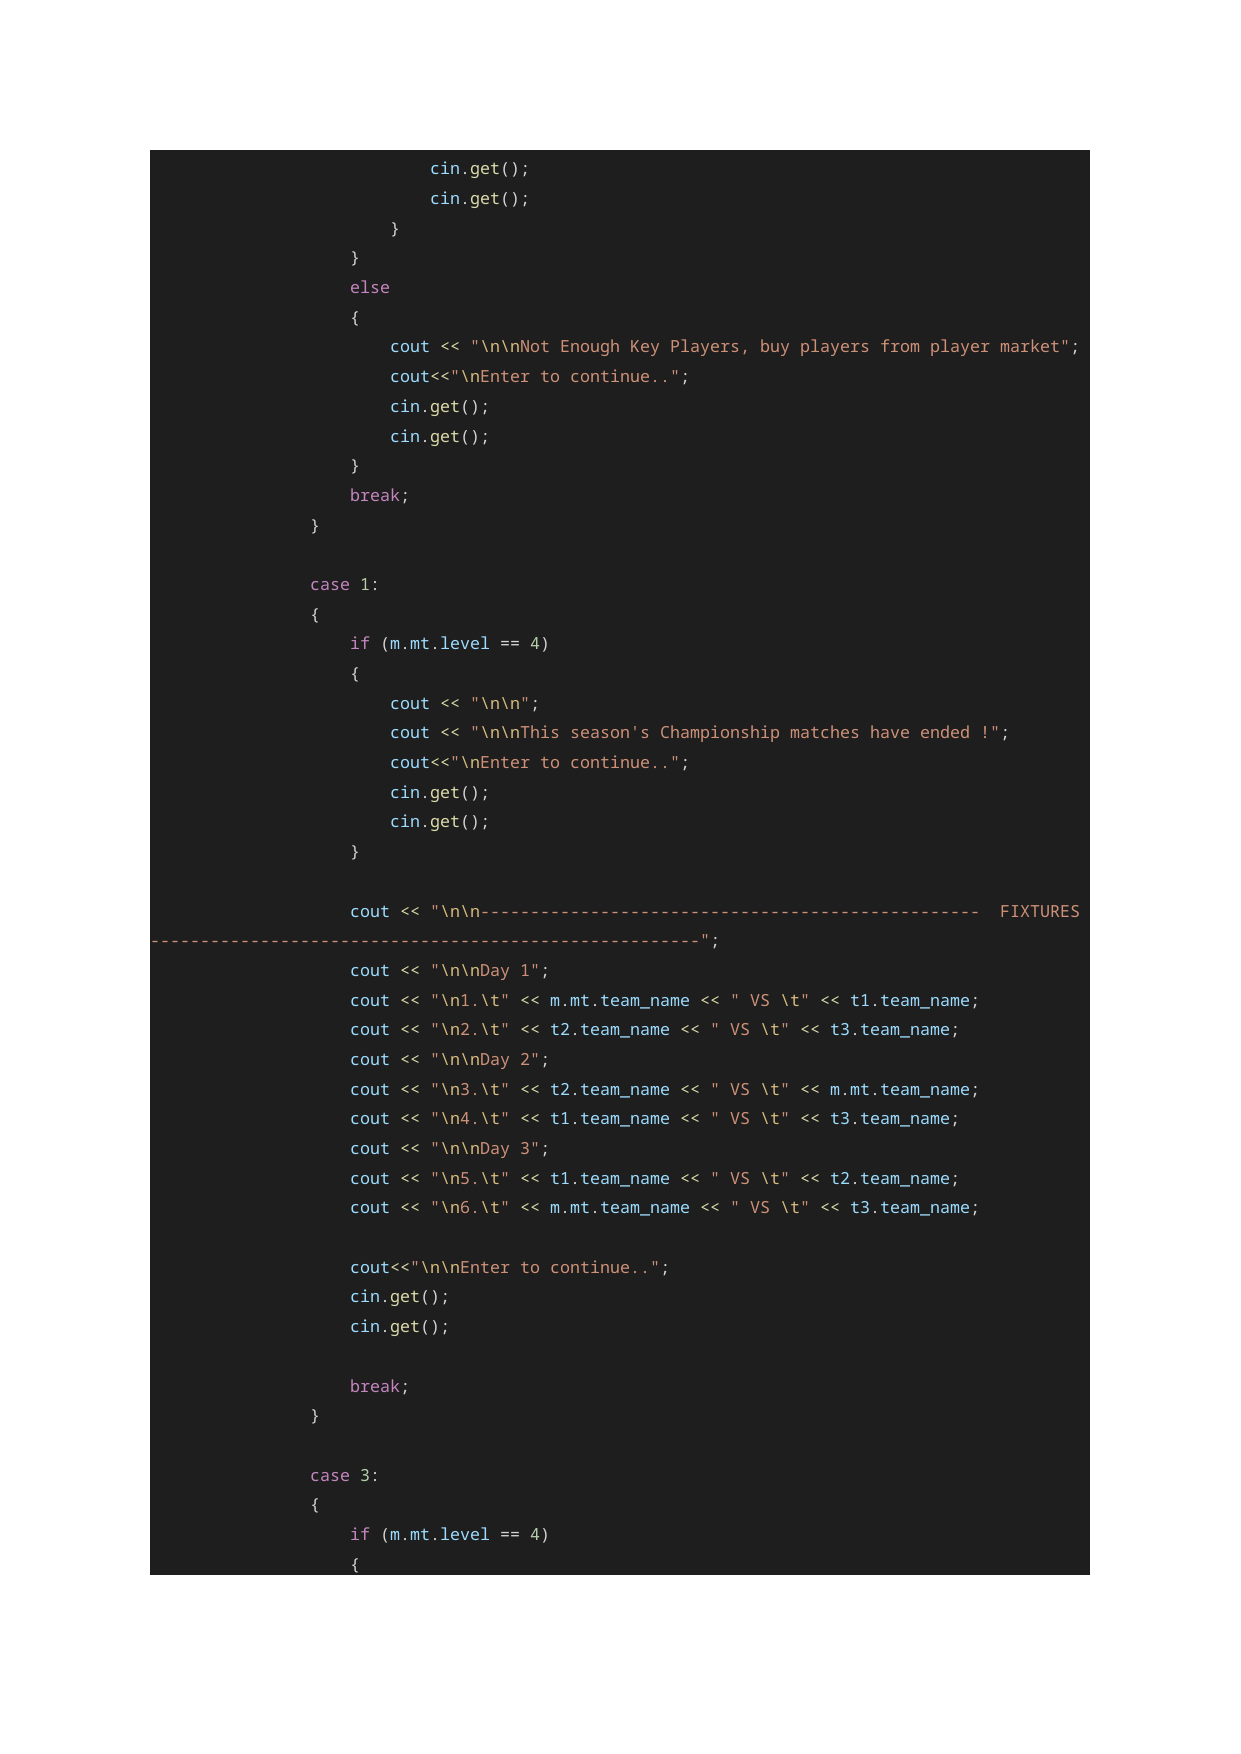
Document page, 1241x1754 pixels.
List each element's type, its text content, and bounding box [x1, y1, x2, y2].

text cin.get(); [150, 150, 1090, 180]
text cin.get(); [150, 387, 1090, 417]
text cout << "\n6.\t" << m.mt.team_name << " VS \t" << t3.team_name; [150, 1189, 1090, 1219]
text cout << "\n4.\t" << t1.team_name << " VS \t" << t3.team_name; [150, 1100, 1090, 1130]
text cout<<"\n\nEnter to continue.."; [150, 1248, 1090, 1278]
text break; [150, 1367, 1090, 1397]
text cout << "\n\nThis season's Championship matches have ended !"; [150, 714, 1090, 744]
text { [150, 655, 1090, 684]
text cin.get(); [150, 1278, 1090, 1308]
text if (m.mt.level == 4) [150, 1516, 1090, 1545]
text if (m.mt.level == 4) [150, 625, 1090, 655]
text cin.get(); [150, 773, 1090, 803]
text else [150, 269, 1090, 298]
text } [150, 833, 1090, 862]
text cout << "\n\n-------------------------------------------------- FIXTURES -------------------------------------------------------"; [150, 892, 1090, 952]
text { [150, 298, 1090, 328]
text cout << "\n\nDay 1"; [150, 952, 1090, 981]
text } [150, 209, 1090, 239]
text cout << "\n2.\t" << t2.team_name << " VS \t" << t3.team_name; [150, 1011, 1090, 1041]
text cout<<"\nEnter to continue.."; [150, 744, 1090, 773]
text cout << "\n\nDay 2"; [150, 1041, 1090, 1070]
text case 3: [150, 1456, 1090, 1486]
text cin.get(); [150, 803, 1090, 833]
text } [150, 239, 1090, 269]
text } [150, 1397, 1090, 1427]
text cin.get(); [150, 417, 1090, 447]
text cin.get(); [150, 180, 1090, 209]
text cin.get(); [150, 1308, 1090, 1337]
text { [150, 1486, 1090, 1516]
text cout << "\n\nDay 3"; [150, 1130, 1090, 1159]
text cout << "\n3.\t" << t2.team_name << " VS \t" << m.mt.team_name; [150, 1070, 1090, 1100]
text case 1: [150, 566, 1090, 595]
text } [150, 447, 1090, 477]
text break; [150, 477, 1090, 506]
text cout<<"\nEnter to continue.."; [150, 358, 1090, 387]
text cout << "\n5.\t" << t1.team_name << " VS \t" << t2.team_name; [150, 1159, 1090, 1189]
text cout << "\n\n"; [150, 684, 1090, 714]
text cout << "\n\nNot Enough Key Players, buy players from player market"; [150, 328, 1090, 358]
text cout << "\n1.\t" << m.mt.team_name << " VS \t" << t1.team_name; [150, 981, 1090, 1011]
text } [150, 506, 1090, 536]
text { [150, 1545, 1090, 1575]
text { [150, 595, 1090, 625]
